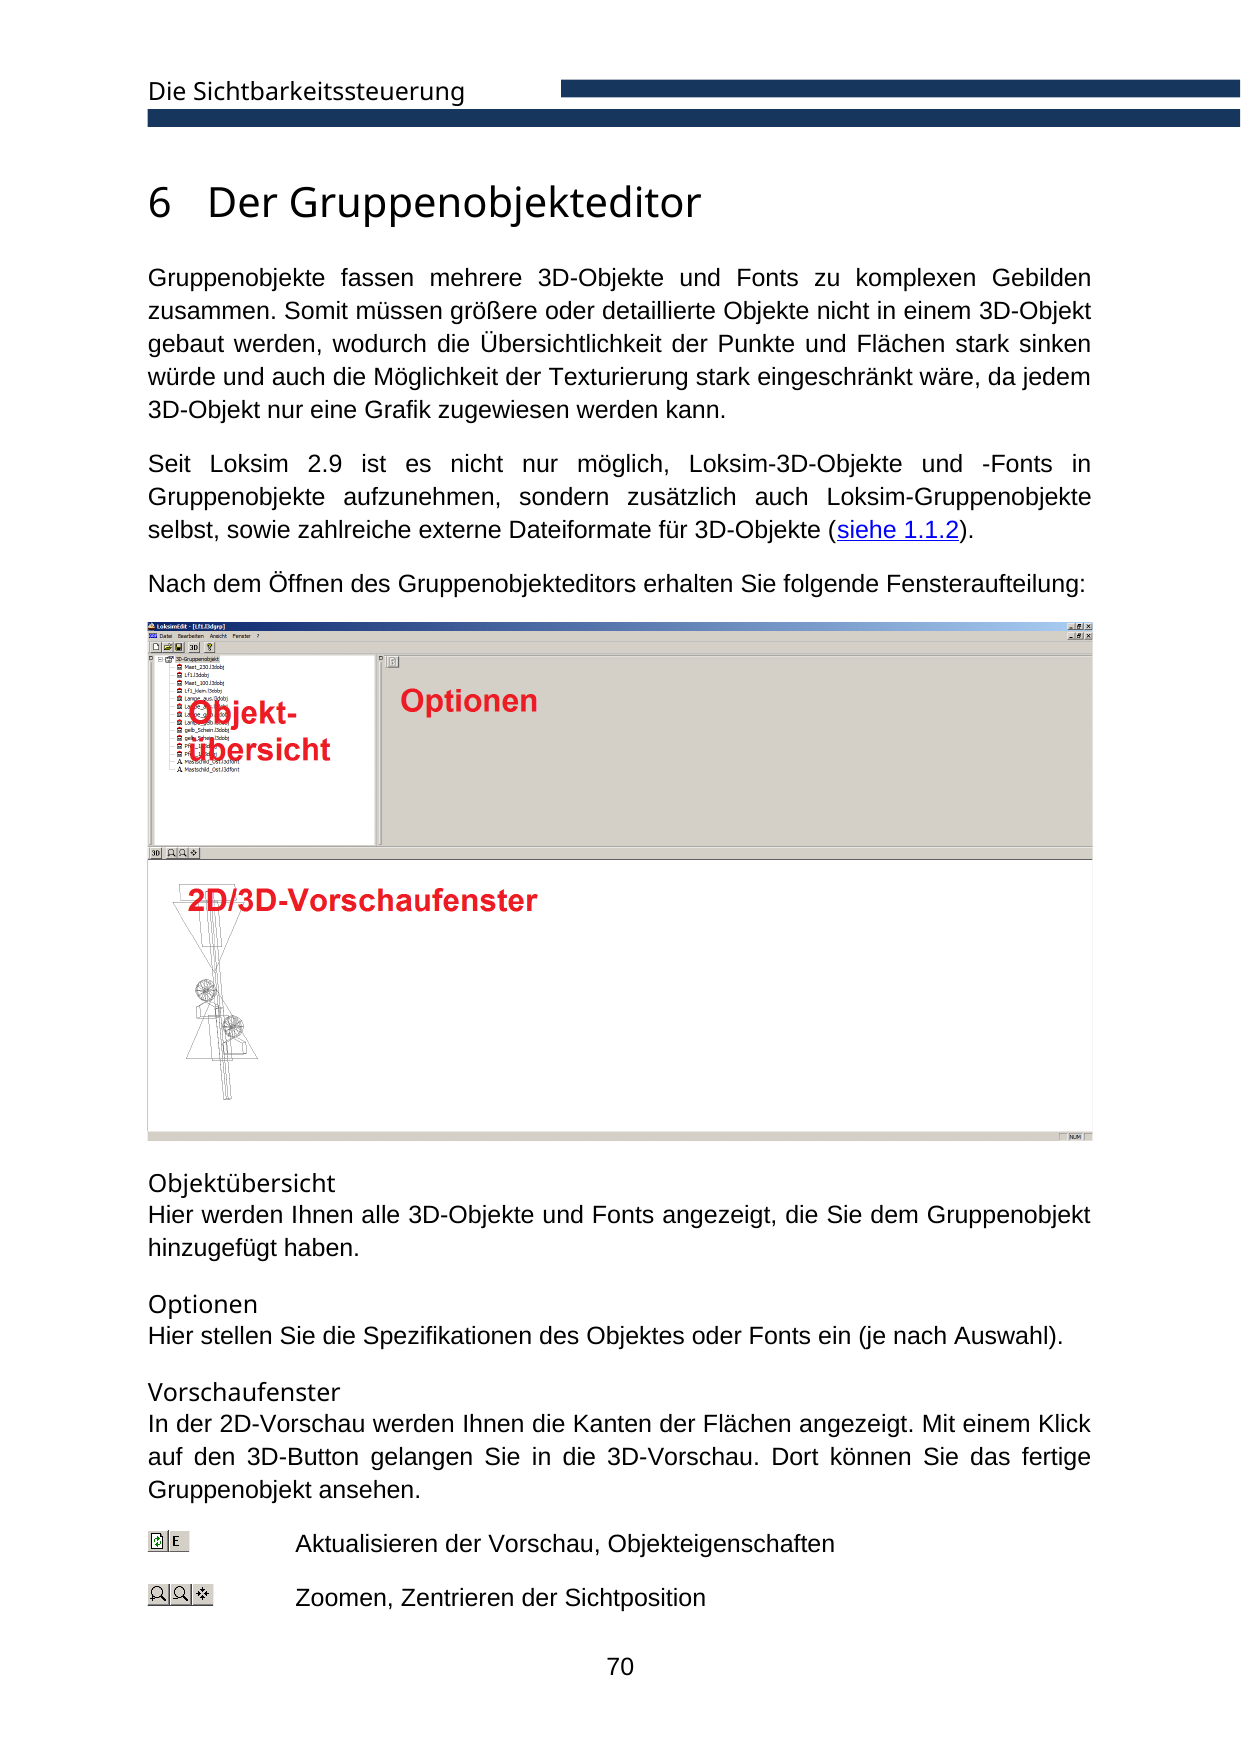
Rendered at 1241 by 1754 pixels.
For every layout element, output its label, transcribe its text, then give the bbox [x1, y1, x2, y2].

text Nach dem Öffnen des Gruppenobjekteditors erhalten Sie folgende Fensteraufteilung: [148, 569, 1093, 597]
text Aktualisieren der Vorschau, Objekteigenschaften [148, 1529, 1093, 1557]
text Seit Loksim 2.9 ist es nicht nur möglich, Loksim-3D-Objekte und -Fonts in Gruppenobjekte aufzunehmen, sondern zusätzlich auch Loksim-Gruppenobjekte selbst, sowie zahlreiche externe Dateiformate für 3D-Objekte (siehe 1.1.2). [148, 449, 1093, 543]
text Hier stellen Sie die Spezifikationen des Objektes oder Fonts ein (je nach Auswahl). [148, 1321, 1093, 1349]
picture [147, 1584, 214, 1606]
text Zoomen, Zentrieren der Sichtposition [148, 1582, 1093, 1611]
picture [147, 1530, 190, 1552]
subtitle Der Gruppenobjekteditor [148, 173, 1093, 229]
text Gruppenobjekte fassen mehrere 3D-Objekte und Fonts zu komplexen Gebilden zusammen. Somit müssen größere oder detaillierte Objekte nicht in einem 3D-Objekt gebaut werden, wodurch die Übersichtlichkeit der Punkte und Flächen stark sinken würde und auch die Möglichkeit der Texturierung stark eingeschränkt wäre, da jedem 3D-Objekt nur eine Grafik zugewiesen werden kann. [148, 263, 1093, 424]
text Optionen [148, 1287, 1093, 1321]
text Hier werden Ihnen alle 3D-Objekte und Fonts angezeigt, die Sie dem Gruppenobjekt hinzugefügt haben. [148, 1200, 1093, 1262]
text Vorschaufenster [148, 1375, 1093, 1409]
text Objektübersicht [148, 1166, 1093, 1200]
text In der 2D-Vorschau werden Ihnen die Kanten der Flächen angezeigt. Mit einem Klick auf den 3D-Button gelangen Sie in die 3D-Vorschau. Dort können Sie das fertige Gruppenobjekt ansehen. [148, 1409, 1093, 1503]
picture [147, 622, 1093, 1141]
